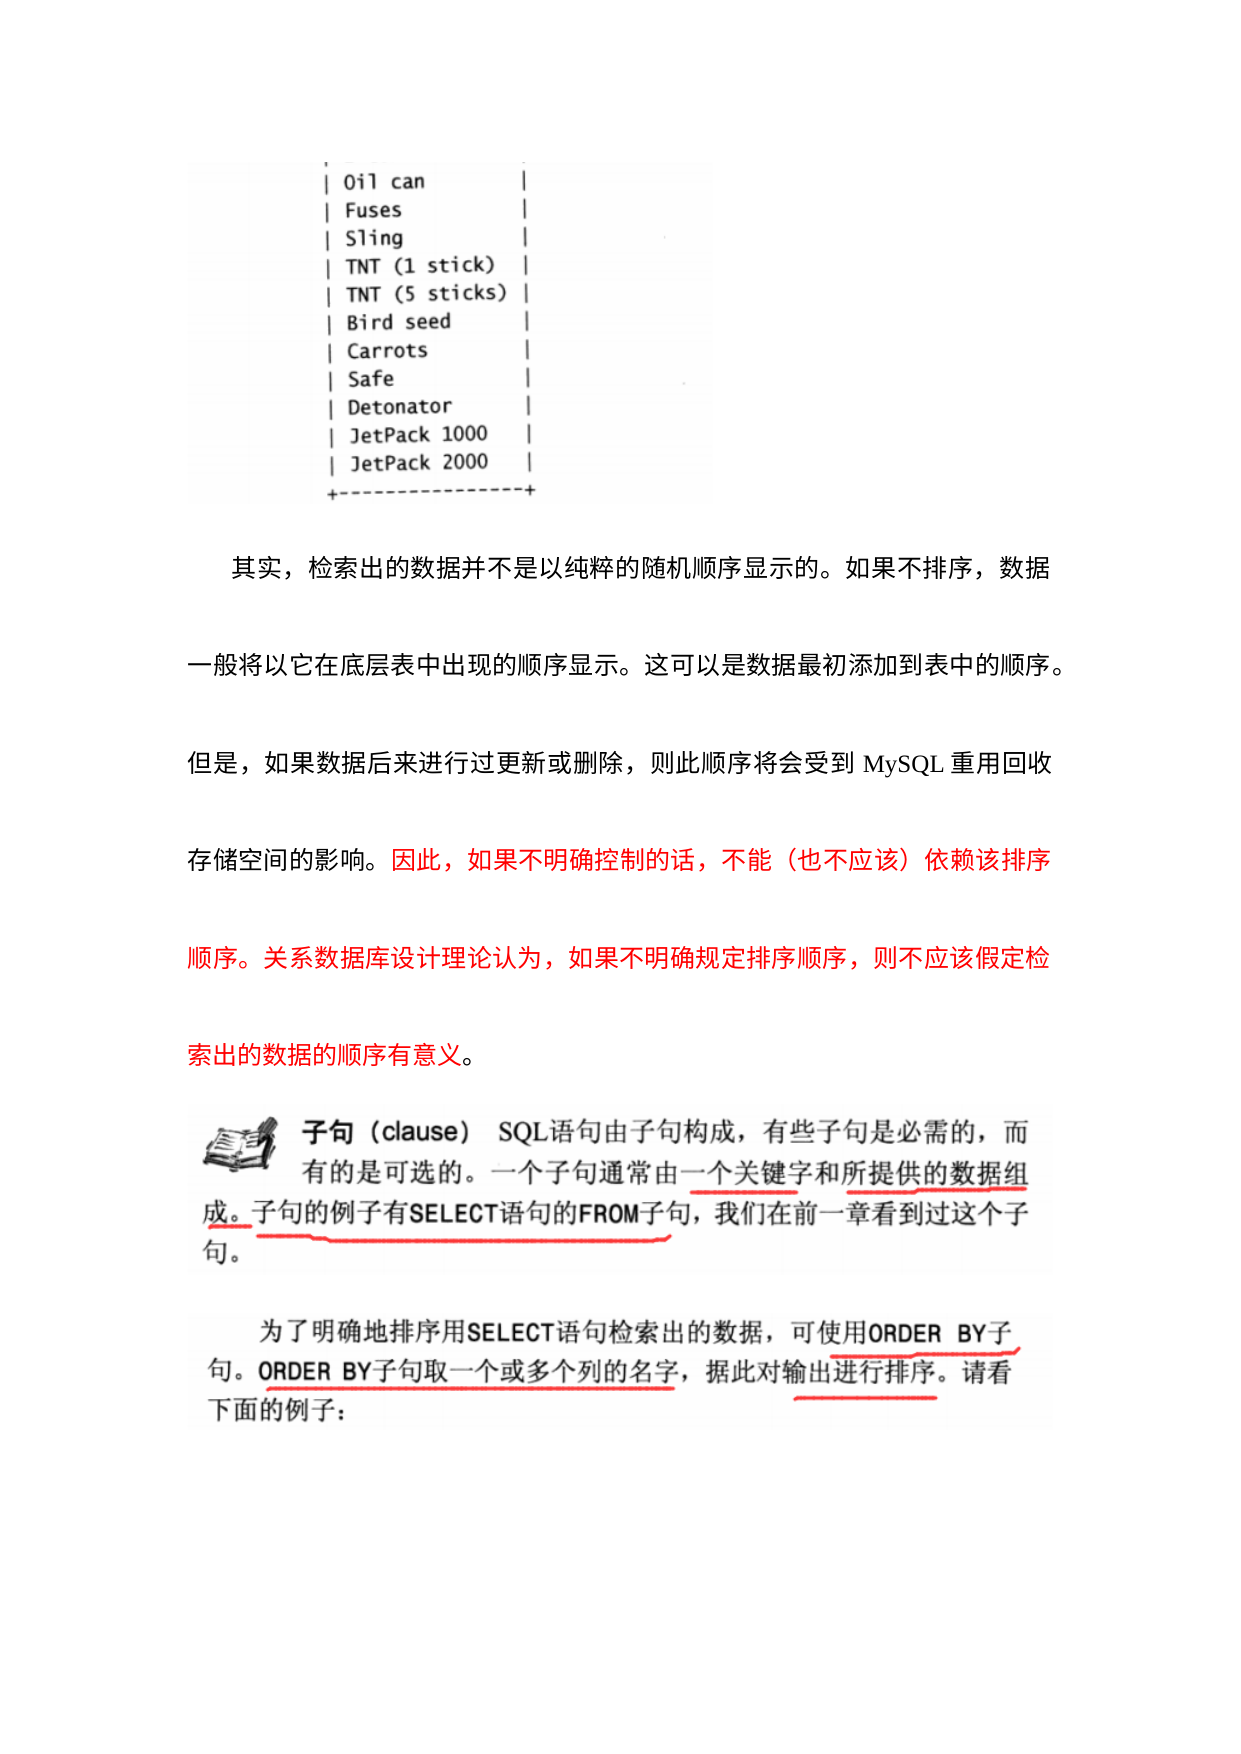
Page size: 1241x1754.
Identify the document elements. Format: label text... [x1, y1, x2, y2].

picture [187, 162, 713, 504]
picture [187, 1313, 1053, 1430]
text 其实，检索出的数据并不是以纯粹的随机顺序显示的。如果不排序，数据一般将以它在底层表中出现的顺序显示。这可以是数据最初添加到表中的顺序。但是，如果数据后来进行过更新或删除，则此顺序将会受到MySQL重用回收存储空间的影响。因此，如果不明确控制的话，不能（也不应该）依赖该排序顺序。关系数据库设计理论认为，如果不明确规定排序顺序，则不应该假定检索出的数据的顺序有意义。 [187, 534, 1053, 1086]
picture [187, 1104, 1053, 1275]
